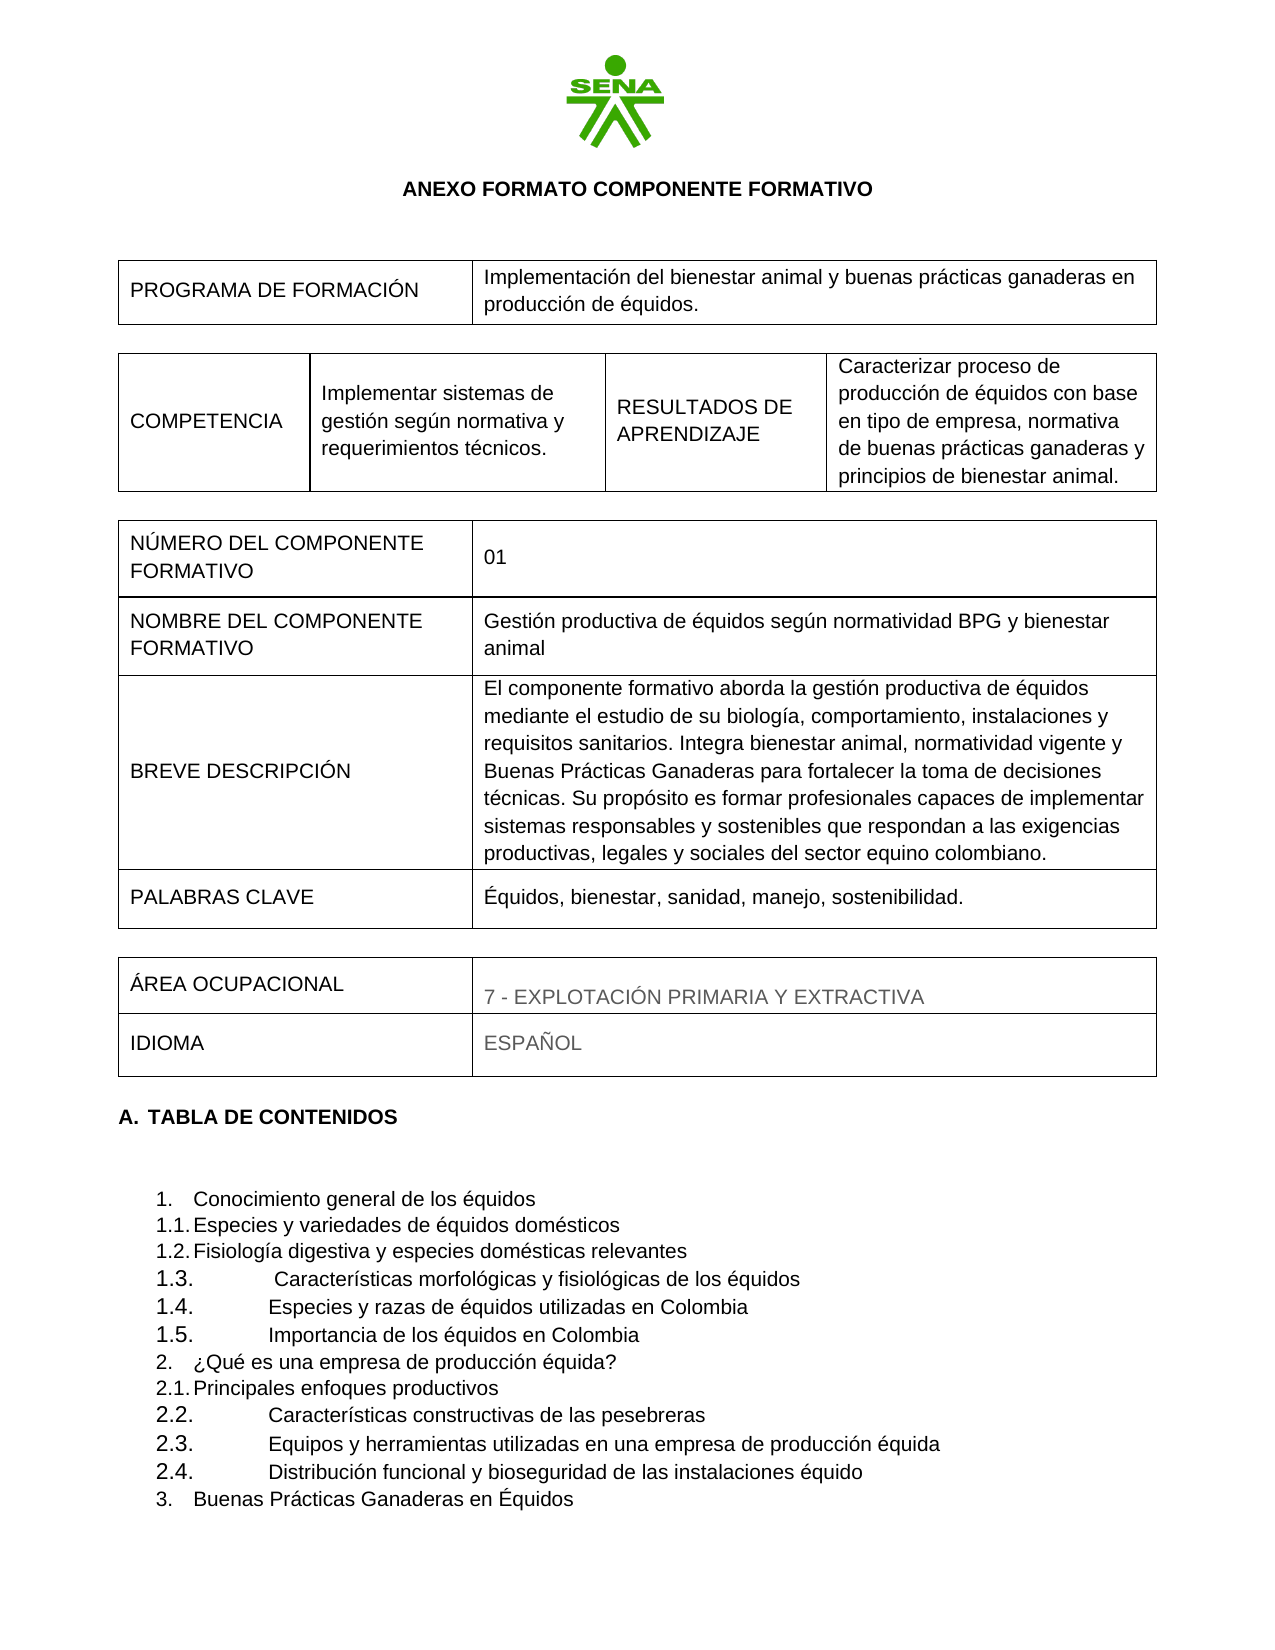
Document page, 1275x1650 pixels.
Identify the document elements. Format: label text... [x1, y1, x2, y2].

list Buenas Prácticas Ganaderas en Équidos [156, 1487, 1157, 1511]
table_cell Équidos, bienestar, sanidad, manejo, sostenibilidad. [473, 870, 1156, 928]
table_header 7 - EXPLOTACIÓN PRIMARIA Y EXTRACTIVA [473, 958, 1156, 1013]
table_cell BREVE DESCRIPCIÓN [119, 676, 472, 869]
list Fisiología digestiva y especies domésticas relevantes [156, 1239, 1157, 1263]
table_header 01 [473, 521, 1156, 596]
table_header Implementar sistemas de gestión según normativa y requerimientos técnicos. [311, 354, 605, 491]
list Conocimiento general de los équidos [156, 1187, 1157, 1211]
table_header COMPETENCIA [119, 354, 309, 491]
list Principales enfoques productivos [156, 1376, 1157, 1399]
table_cell El componente formativo aborda la gestión productiva de équidos mediante el estudio de su biología, comportamiento, instalaciones y requisitos sanitarios. Integra bienestar animal, normatividad vigente y Buenas Prácticas Ganaderas para fortalecer la toma de decisiones técnicas. Su propósito es formar profesionales capaces de implementar sistemas responsables y sostenibles que respondan a las exigencias productivas, legales y sociales del sector equino colombiano. [473, 676, 1156, 869]
table_cell NOMBRE DEL COMPONENTE FORMATIVO [119, 598, 472, 675]
table_header Implementación del bienestar animal y buenas prácticas ganaderas en producción de équidos. [473, 261, 1156, 324]
list Características morfológicas y fisiológicas de los équidos [156, 1264, 1157, 1291]
table_cell IDIOMA [119, 1014, 472, 1076]
table_cell Gestión productiva de équidos según normatividad BPG y bienestar animal [473, 598, 1156, 675]
text ANEXO FORMATO COMPONENTE FORMATIVO [118, 177, 1157, 201]
table_header NÚMERO DEL COMPONENTE FORMATIVO [119, 521, 472, 596]
list Especies y razas de équidos utilizadas en Colombia [156, 1293, 1157, 1319]
picture [566, 55, 664, 148]
list Características constructivas de las pesebreras [156, 1401, 1157, 1428]
list Distribución funcional y bioseguridad de las instalaciones équido [156, 1458, 1157, 1485]
list TABLA DE CONTENIDOS [118, 1104, 1157, 1128]
list ¿Qué es una empresa de producción équida? [156, 1350, 1157, 1374]
list Especies y variedades de équidos domésticos [156, 1213, 1157, 1237]
table_header Caracterizar proceso de producción de équidos con base en tipo de empresa, normativa de buenas prácticas ganaderas y principios de bienestar animal. [827, 354, 1156, 491]
table_header PROGRAMA DE FORMACIÓN [119, 261, 472, 324]
table_cell PALABRAS CLAVE [119, 870, 472, 928]
table_cell ESPAÑOL [473, 1014, 1156, 1076]
table_header RESULTADOS DE APRENDIZAJE [606, 354, 826, 491]
list Importancia de los équidos en Colombia [156, 1321, 1157, 1348]
table_header ÁREA OCUPACIONAL [119, 958, 472, 1013]
list Equipos y herramientas utilizadas en una empresa de producción équida [156, 1430, 1157, 1456]
